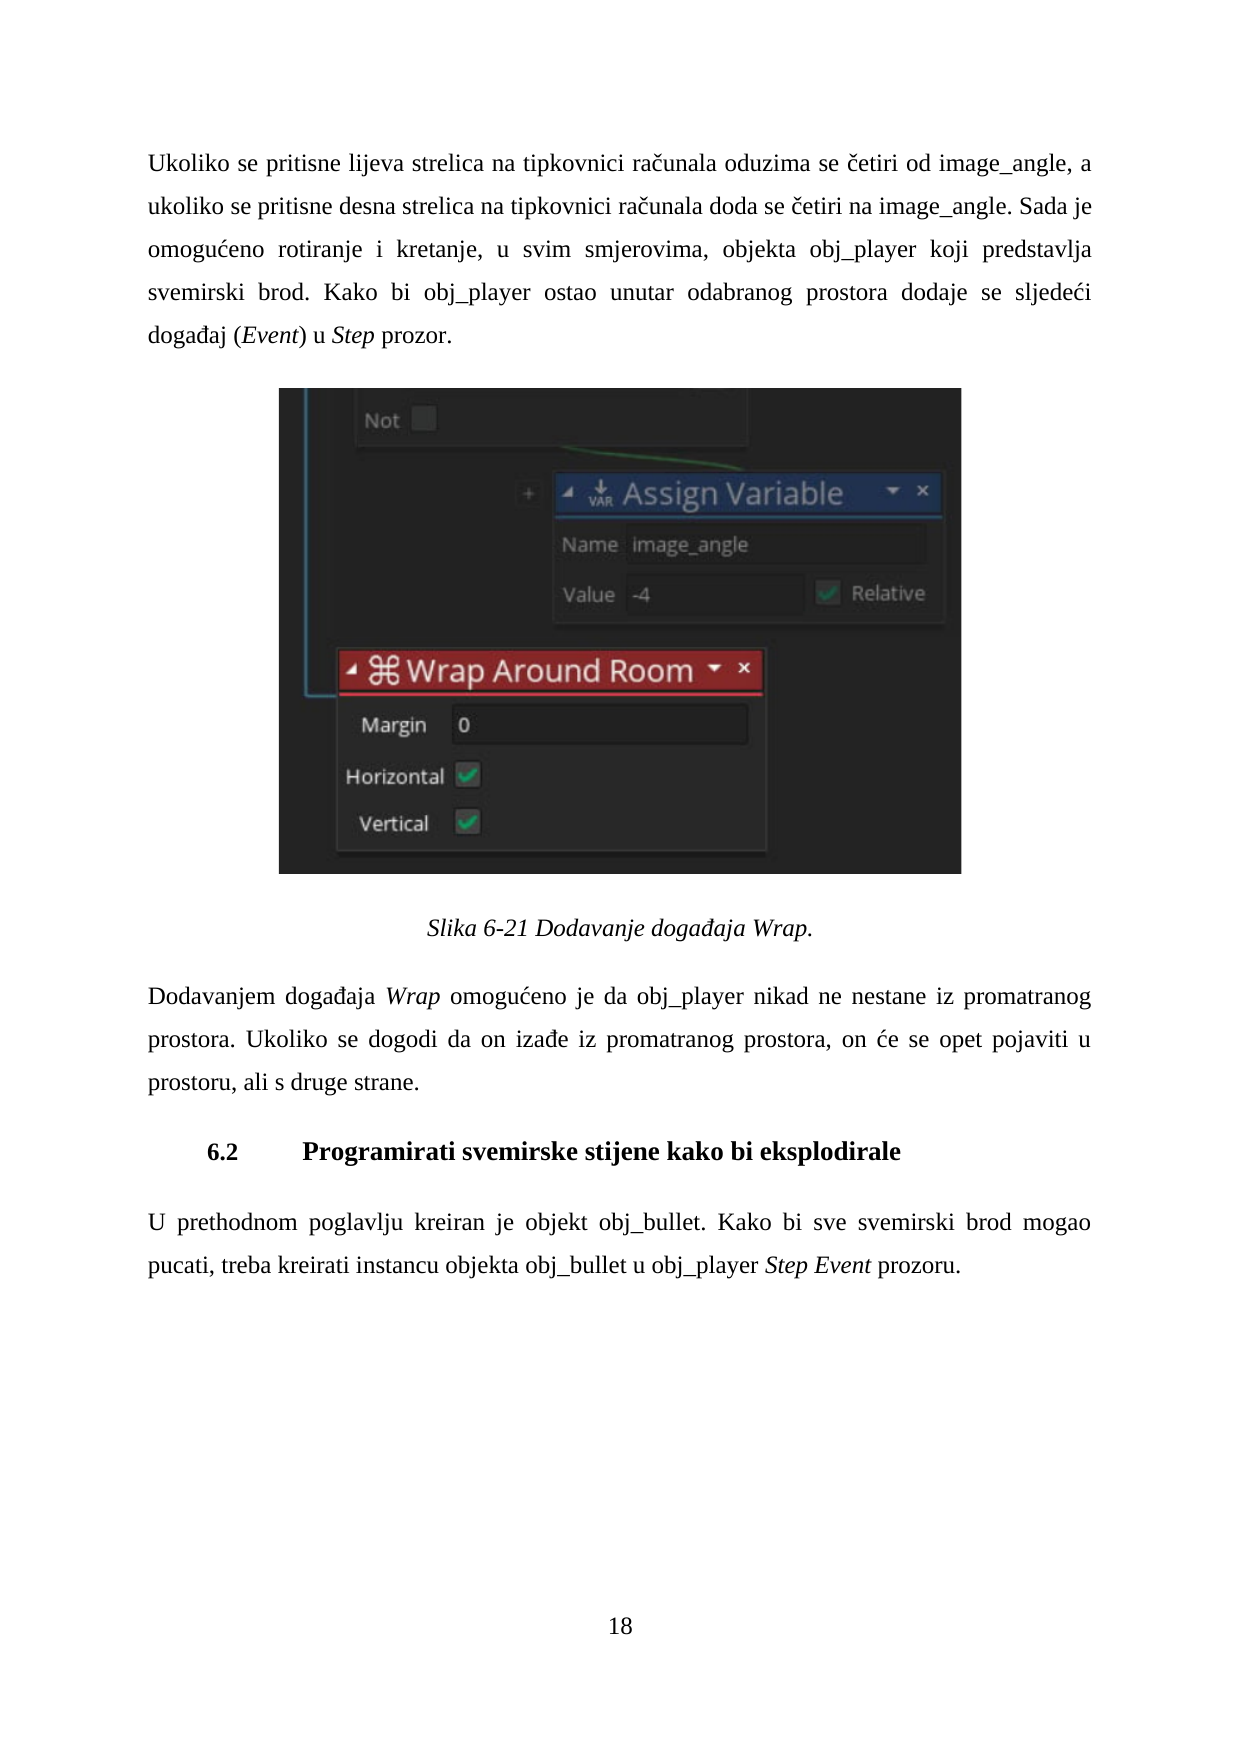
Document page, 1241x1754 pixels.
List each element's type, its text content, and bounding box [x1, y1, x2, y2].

text U prethodnom poglavlju kreiran je objekt obj_bullet. Kako bi sve svemirski brod mogao pucati, treba kreirati instancu objekta obj_bullet u obj_player Step Event prozoru. [148, 1207, 1092, 1279]
picture [278, 388, 962, 874]
text Ukoliko se pritisne lijeva strelica na tipkovnici računala oduzima se četiri od image_angle, a ukoliko se pritisne desna strelica na tipkovnici računala doda se četiri na image_angle. Sada je omogućeno rotiranje i kretanje, u svim smjerovima, objekta obj_player koji predstavlja svemirski brod. Kako bi obj_player ostao unutar odabranog prostora dodaje se sljedeći događaj (Event) u Step prozor. [148, 148, 1092, 349]
text Dodavanjem događaja Wrap omogućeno je da obj_player nikad ne nestane iz promatranog prostora. Ukoliko se dogodi da on izađe iz promatranog prostora, on će se opet pojaviti u prostoru, ali s druge strane. [148, 981, 1092, 1096]
subtitle Programirati svemirske stijene kako bi eksplodirale [207, 1135, 1092, 1166]
